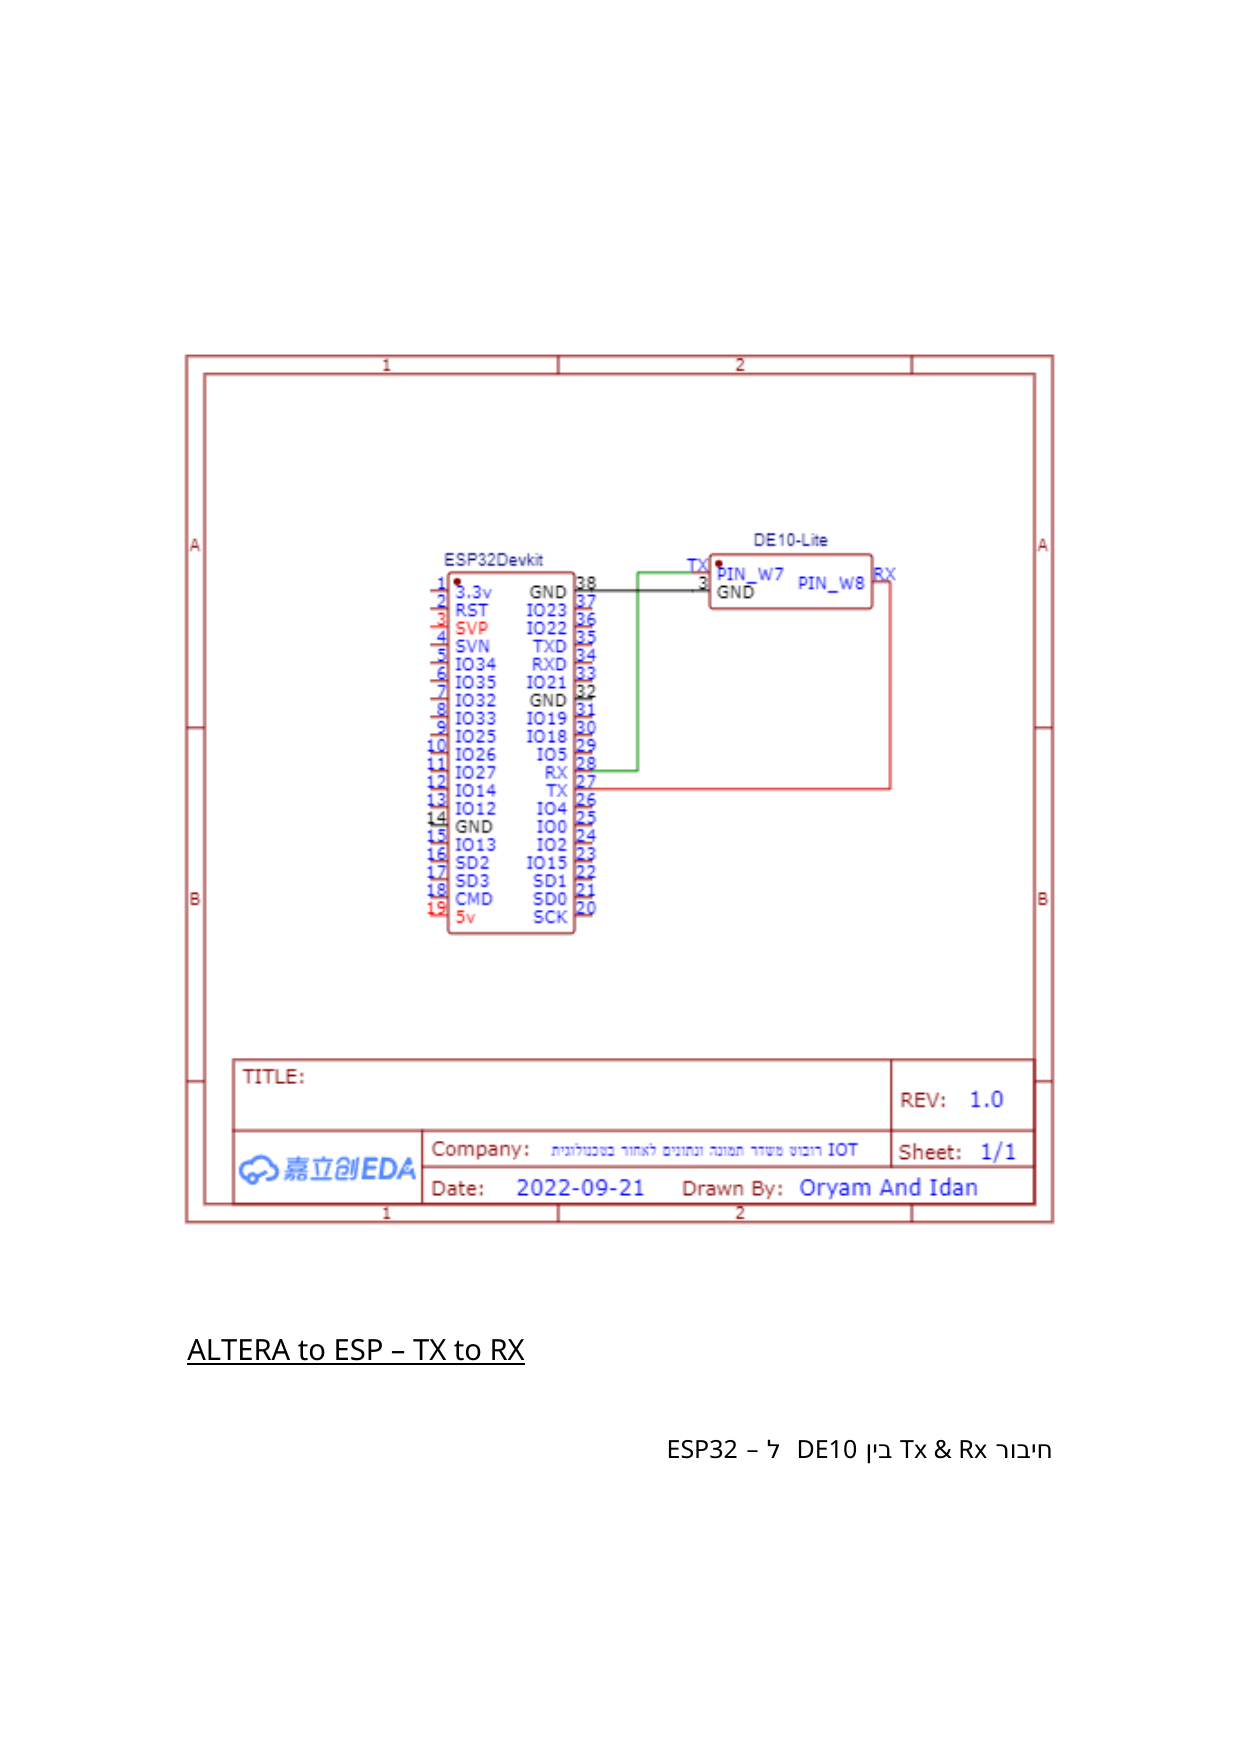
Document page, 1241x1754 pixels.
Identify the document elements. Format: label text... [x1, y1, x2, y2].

text חיבור Tx & Rx בין DE10 ל – ESP32 [187, 1431, 1053, 1466]
subtitle ALTERA to ESP – TX to RX [187, 1329, 1053, 1369]
picture [169, 337, 1071, 1241]
